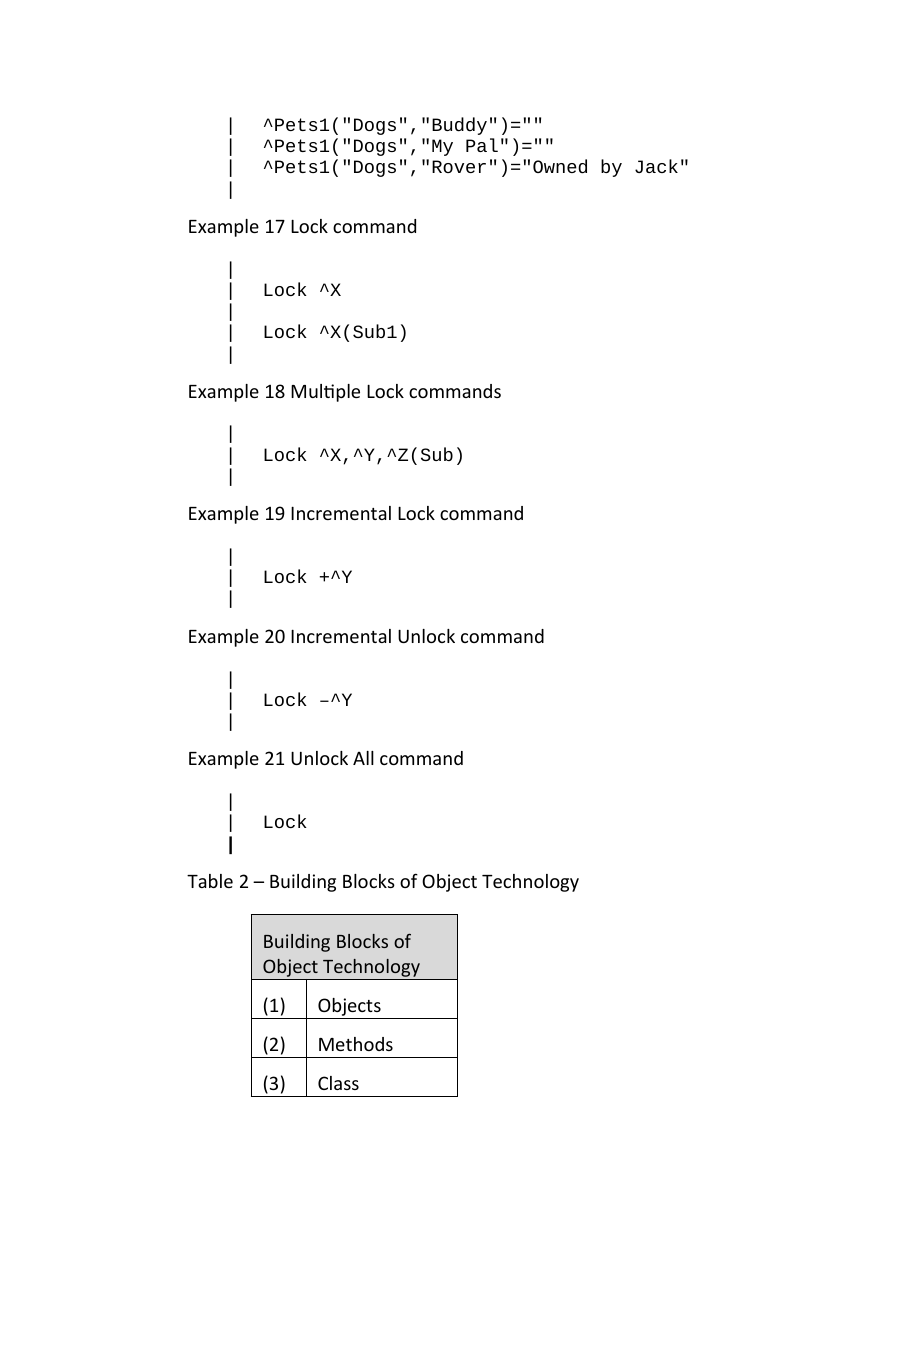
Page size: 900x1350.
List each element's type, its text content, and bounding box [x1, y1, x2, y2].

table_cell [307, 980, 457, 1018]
text | [225, 792, 825, 813]
text | Lock [225, 813, 825, 834]
text | Lock –^Y [225, 691, 825, 712]
text | [225, 179, 825, 201]
text | [225, 344, 825, 366]
text | [225, 834, 825, 856]
text | Lock ^X(Sub1) [225, 323, 825, 344]
text | [225, 424, 825, 446]
text | [225, 467, 825, 488]
text | Lock ^X [225, 281, 825, 302]
text | [225, 259, 825, 281]
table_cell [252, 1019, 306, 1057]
text | [225, 302, 825, 323]
text | [225, 669, 825, 691]
text | [225, 589, 825, 611]
text | ^Pets1("Dogs","Rover")="Owned by Jack" [225, 158, 825, 179]
text | [225, 712, 825, 733]
text | Lock ^X,^Y,^Z(Sub) [225, 446, 825, 467]
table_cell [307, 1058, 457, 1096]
text | ^Pets1("Dogs","My Pal")="" [225, 137, 825, 158]
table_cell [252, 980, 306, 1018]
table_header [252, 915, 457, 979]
text | [225, 547, 825, 568]
text | Lock +^Y [225, 568, 825, 589]
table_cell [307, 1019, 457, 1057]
text | ^Pets1("Dogs","Buddy")="" [225, 116, 825, 137]
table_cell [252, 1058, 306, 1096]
